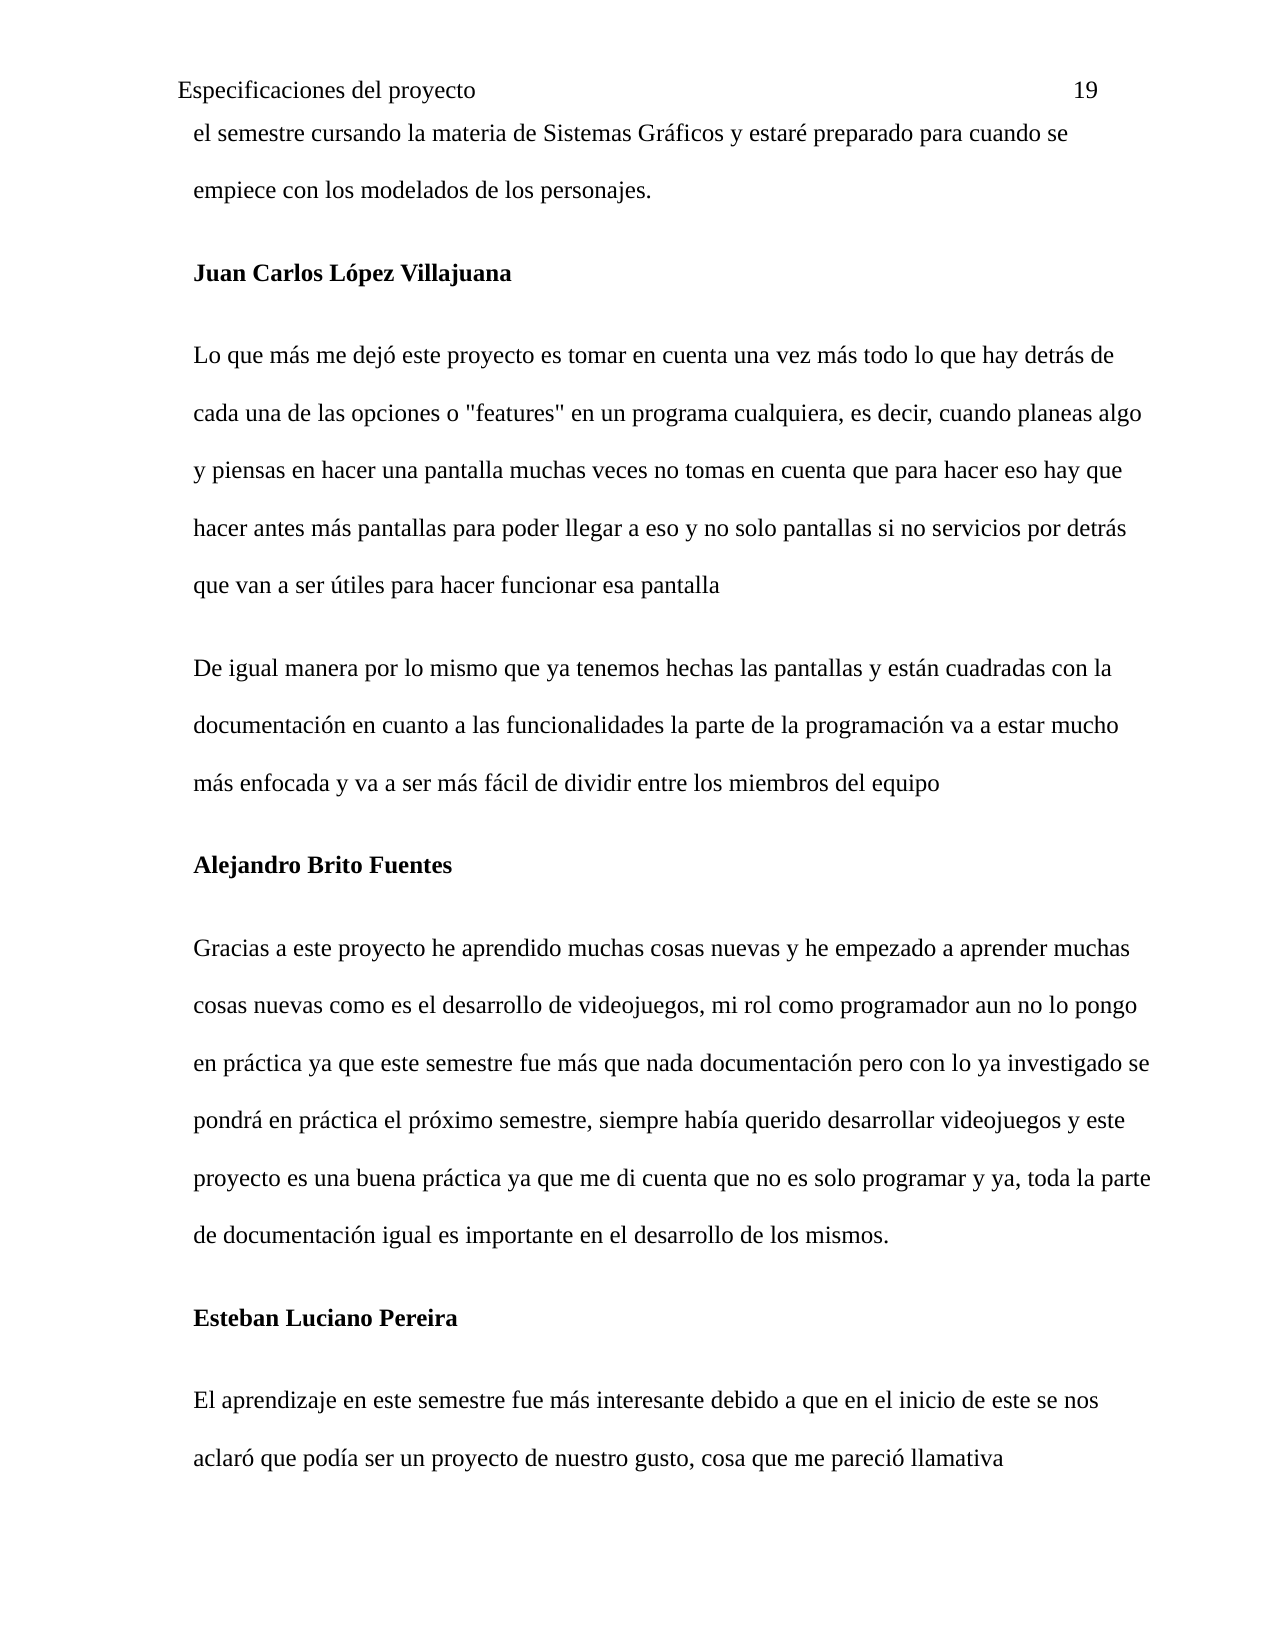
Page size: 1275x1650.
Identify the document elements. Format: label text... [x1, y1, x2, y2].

text El aprendizaje en este semestre fue más interesante debido a que en el inicio de este se nos aclaró que podía ser un proyecto de nuestro gusto, cosa que me pareció llamativa [193, 1386, 1157, 1472]
text Gracias a este proyecto he aprendido muchas cosas nuevas y he empezado a aprender muchas cosas nuevas como es el desarrollo de videojuegos, mi rol como programador aun no lo pongo en práctica ya que este semestre fue más que nada documentación pero con lo ya investigado se pondrá en práctica el próximo semestre, siempre había querido desarrollar videojuegos y este proyecto es una buena práctica ya que me di cuenta que no es solo programar y ya, toda la parte de documentación igual es importante en el desarrollo de los mismos. [193, 933, 1157, 1249]
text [193, 118, 1157, 204]
text Juan Carlos López Villajuana [193, 258, 1157, 287]
text Alejandro Brito Fuentes [193, 851, 1157, 879]
text Lo que más me dejó este proyecto es tomar en cuenta una vez más todo lo que hay detrás de cada una de las opciones o "features" en un programa cualquiera, es decir, cuando planeas algo y piensas en hacer una pantalla muchas veces no tomas en cuenta que para hacer eso hay que hacer antes más pantallas para poder llegar a eso y no solo pantallas si no servicios por detrás que van a ser útiles para hacer funcionar esa pantalla [193, 341, 1157, 599]
text Esteban Luciano Pereira [193, 1303, 1157, 1332]
text De igual manera por lo mismo que ya tenemos hechas las pantallas y están cuadradas con la documentación en cuanto a las funcionalidades la parte de la programación va a estar mucho más enfocada y va a ser más fácil de dividir entre los miembros del equipo [193, 653, 1157, 797]
